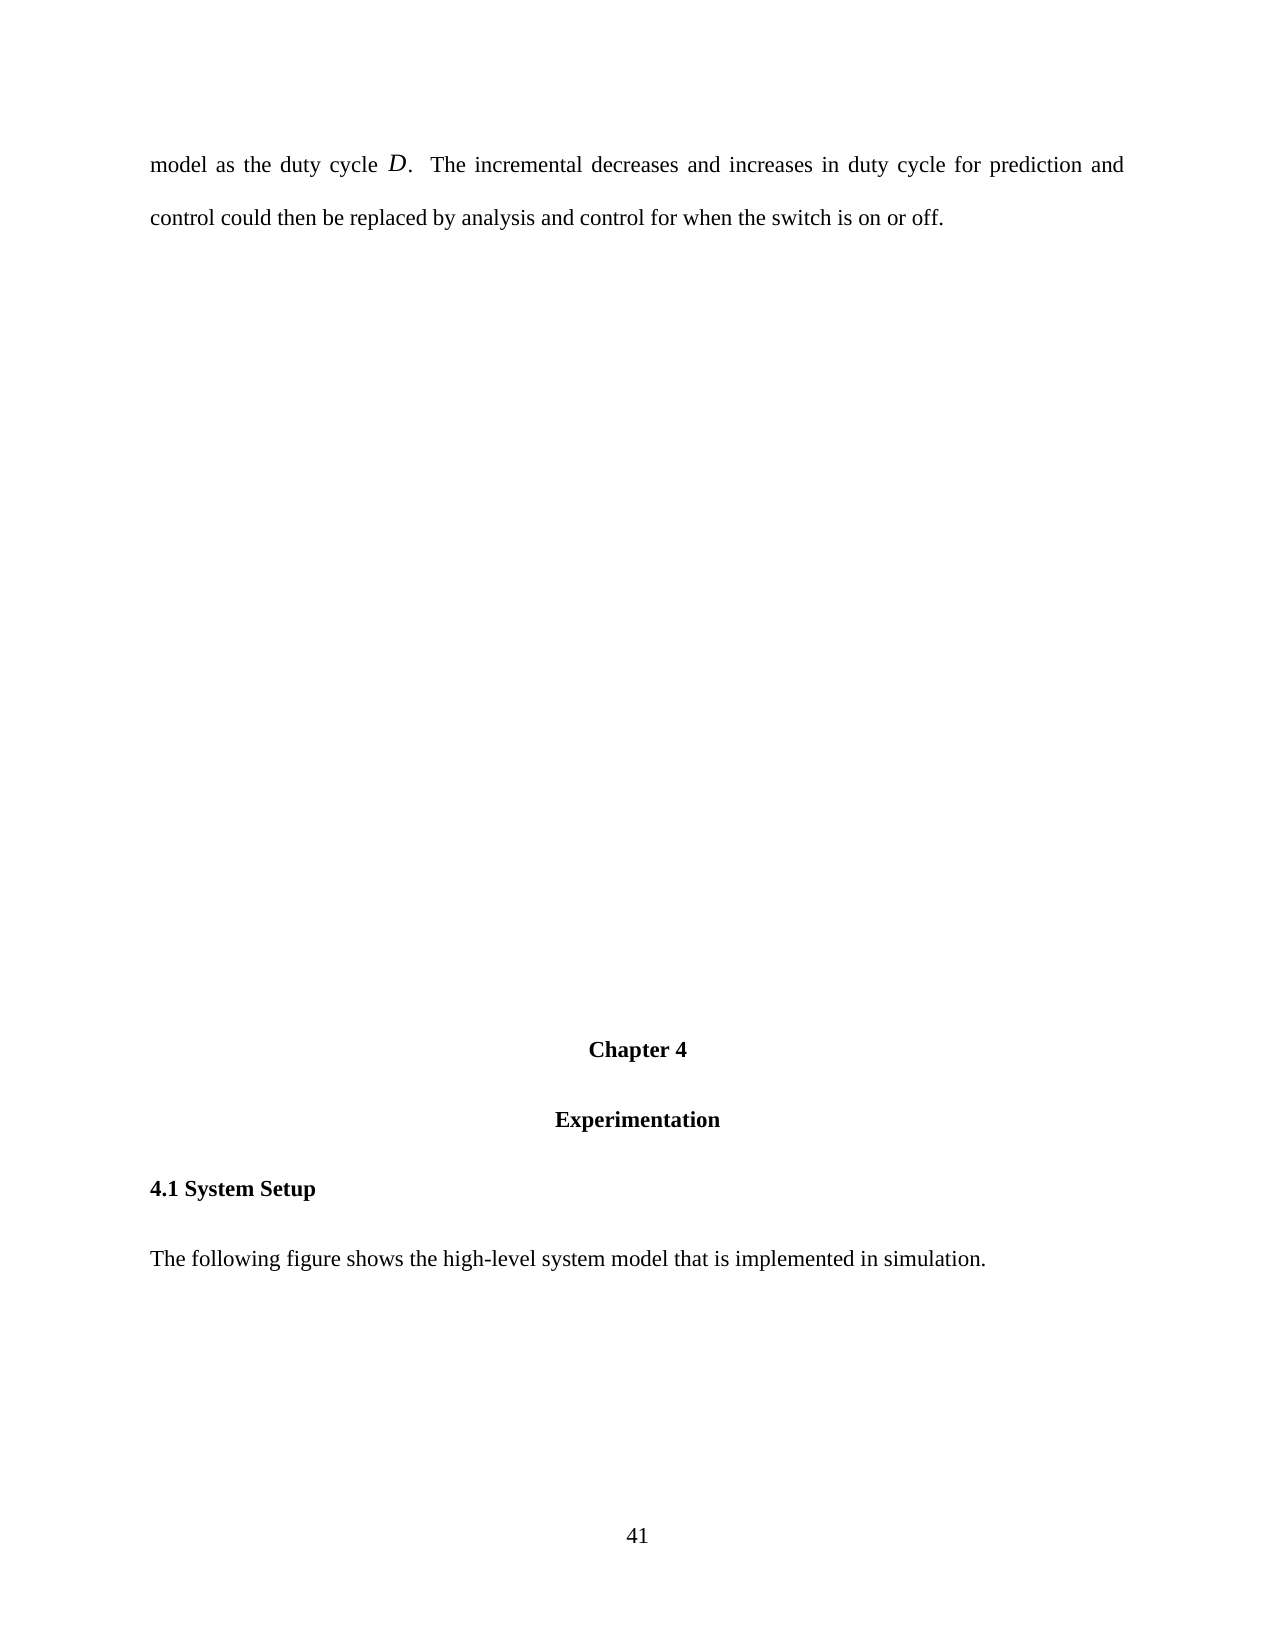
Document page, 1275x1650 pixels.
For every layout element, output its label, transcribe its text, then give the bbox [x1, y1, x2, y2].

text Experimentation [150, 1106, 1125, 1132]
text 4.1 System Setup [150, 1175, 1125, 1202]
text Chapter 4 [150, 1036, 1125, 1063]
text The following figure shows the high-level system model that is implemented in simulation. [150, 1244, 1125, 1271]
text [150, 150, 1125, 230]
